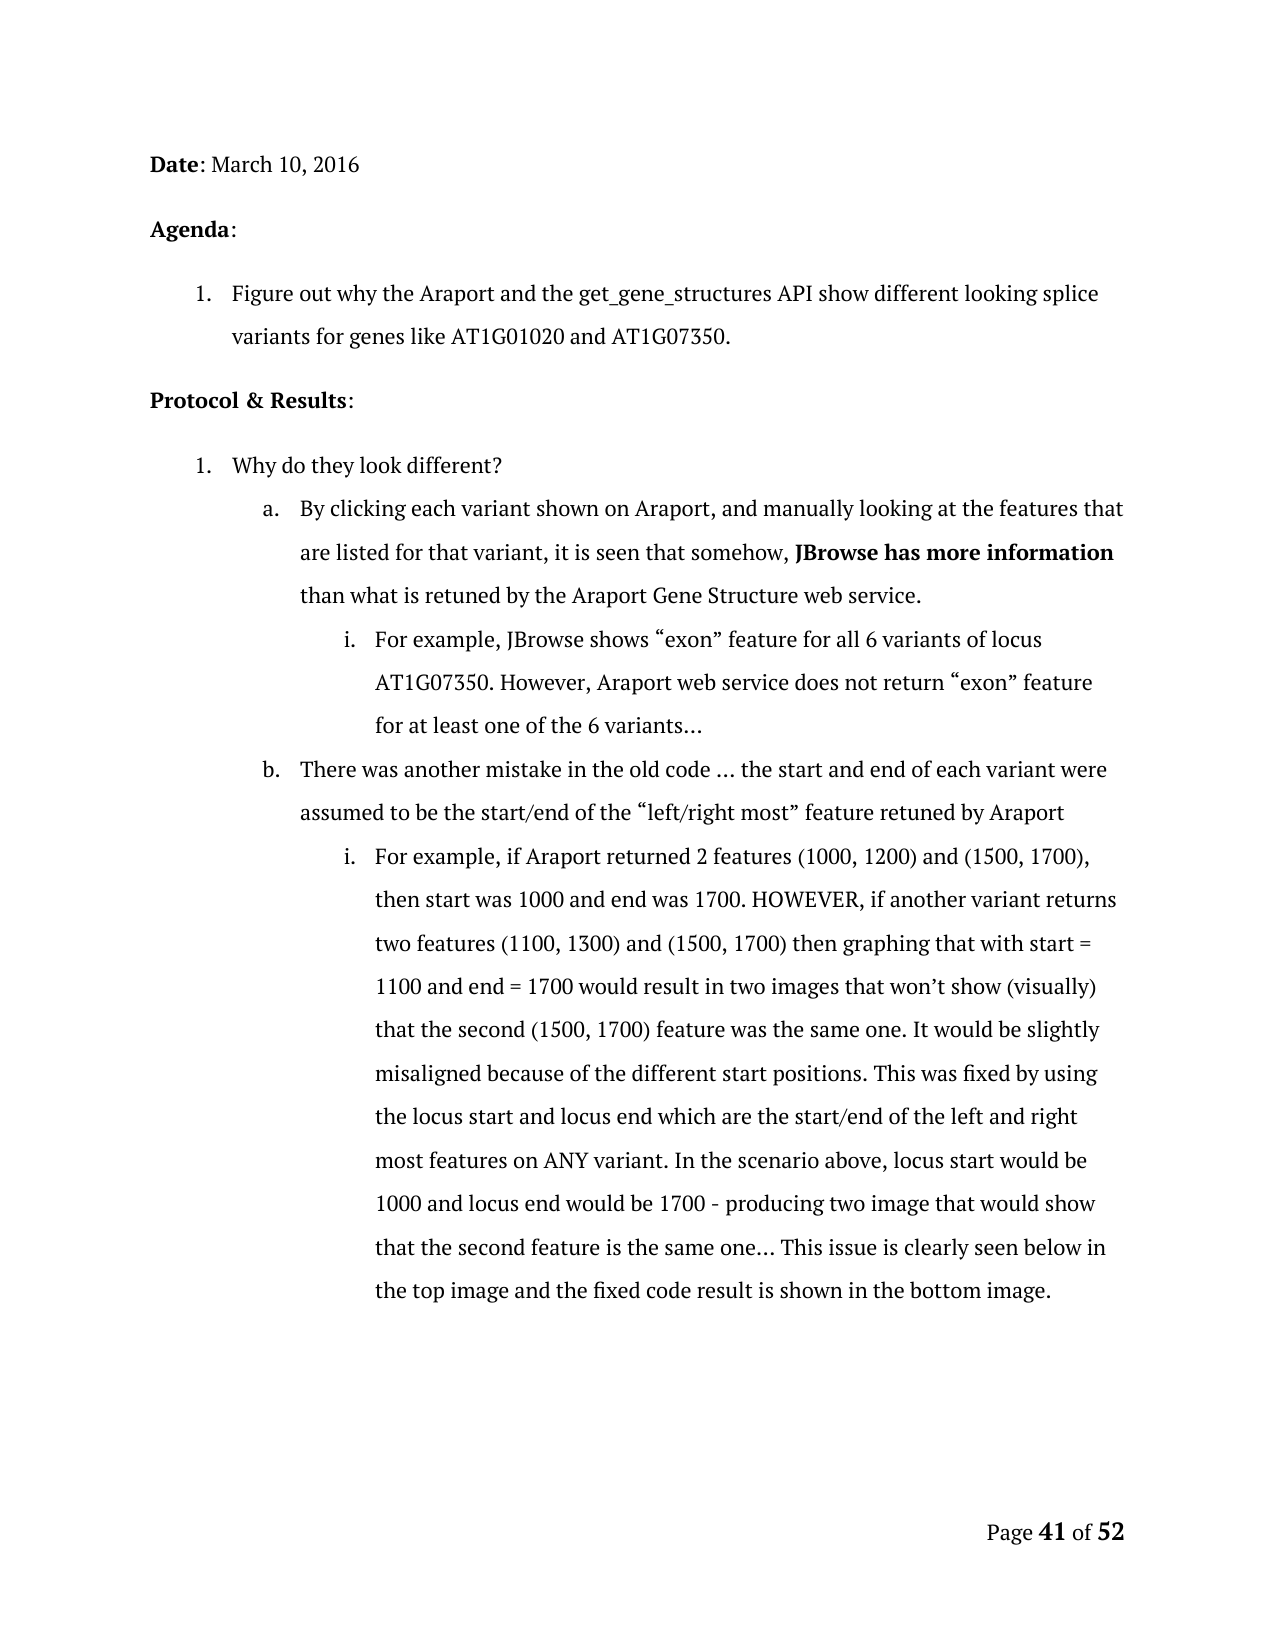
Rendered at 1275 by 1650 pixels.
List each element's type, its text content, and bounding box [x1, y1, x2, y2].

list By clicking each variant shown on Araport, and manually looking at the features that are listed for that variant, it is seen that somehow, JBrowse has more information than what is retuned by the Araport Gene Structure web service. [262, 494, 1125, 610]
text Agenda: [150, 214, 1125, 243]
text Protocol & Results: [150, 386, 1125, 415]
list There was another mistake in the old code … the start and end of each variant were assumed to be the start/end of the “left/right most” feature retuned by Araport [262, 754, 1125, 827]
list Why do they look different? [194, 451, 1125, 479]
list For example, JBrowse shows “exon” feature for all 6 variants of locus AT1G07350. However, Araport web service does not return “exon” feature for at least one of the 6 variants… [356, 624, 1125, 740]
text Date: March 10, 2016 [150, 150, 1125, 179]
list For example, if Araport returned 2 features (1000, 1200) and (1500, 1700), then start was 1000 and end was 1700. HOWEVER, if another variant returns two features (1100, 1300) and (1500, 1700) then graphing that with start = 1100 and end = 1700 would result in two images that won’t show (visually) that the second (1500, 1700) feature was the same one. It would be slightly misaligned because of the different start positions. This was fixed by using the locus start and locus end which are the start/end of the left and right most features on ANY variant. In the scenario above, locus start would be 1000 and locus end would be 1700 - producing two image that would show that the second feature is the same one… This issue is clearly seen below in the top image and the fixed code result is shown in the bottom image. [356, 841, 1125, 1305]
list Figure out why the Araport and the get_gene_structures API show different looking splice variants for genes like AT1G01020 and AT1G07350. [194, 278, 1125, 351]
